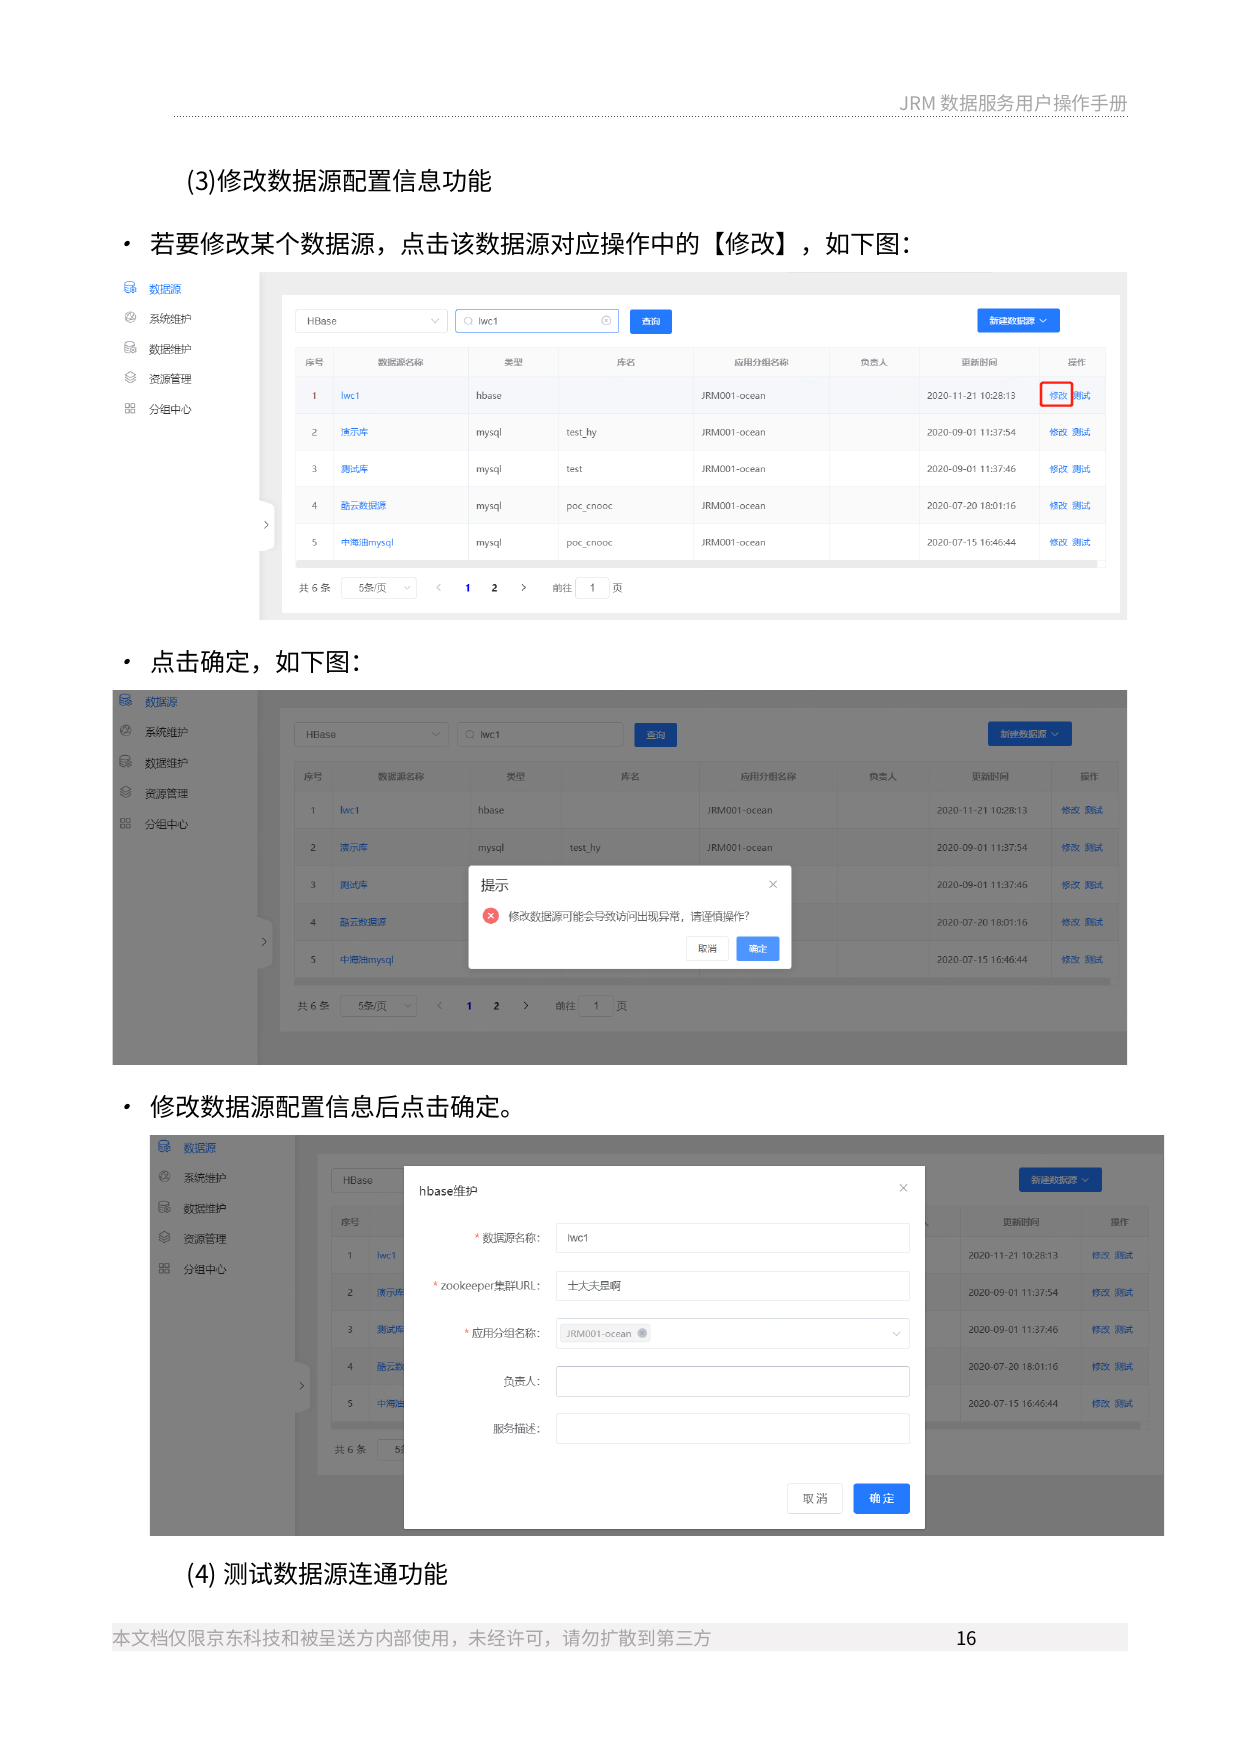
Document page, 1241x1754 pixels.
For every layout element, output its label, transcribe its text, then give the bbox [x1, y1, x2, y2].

picture [112, 272, 1128, 620]
picture [112, 690, 1128, 1065]
text 修改数据源配置信息后点击确定。 [112, 1073, 1128, 1127]
text 若要修改某个数据源，点击该数据源对应操作中的【修改】，如下图： [112, 210, 1128, 264]
text 测试数据源连通功能 [151, 1543, 1128, 1593]
text 点击确定，如下图： [112, 628, 1128, 682]
text 修改数据源配置信息功能 [151, 150, 1128, 200]
picture [149, 1135, 1165, 1536]
